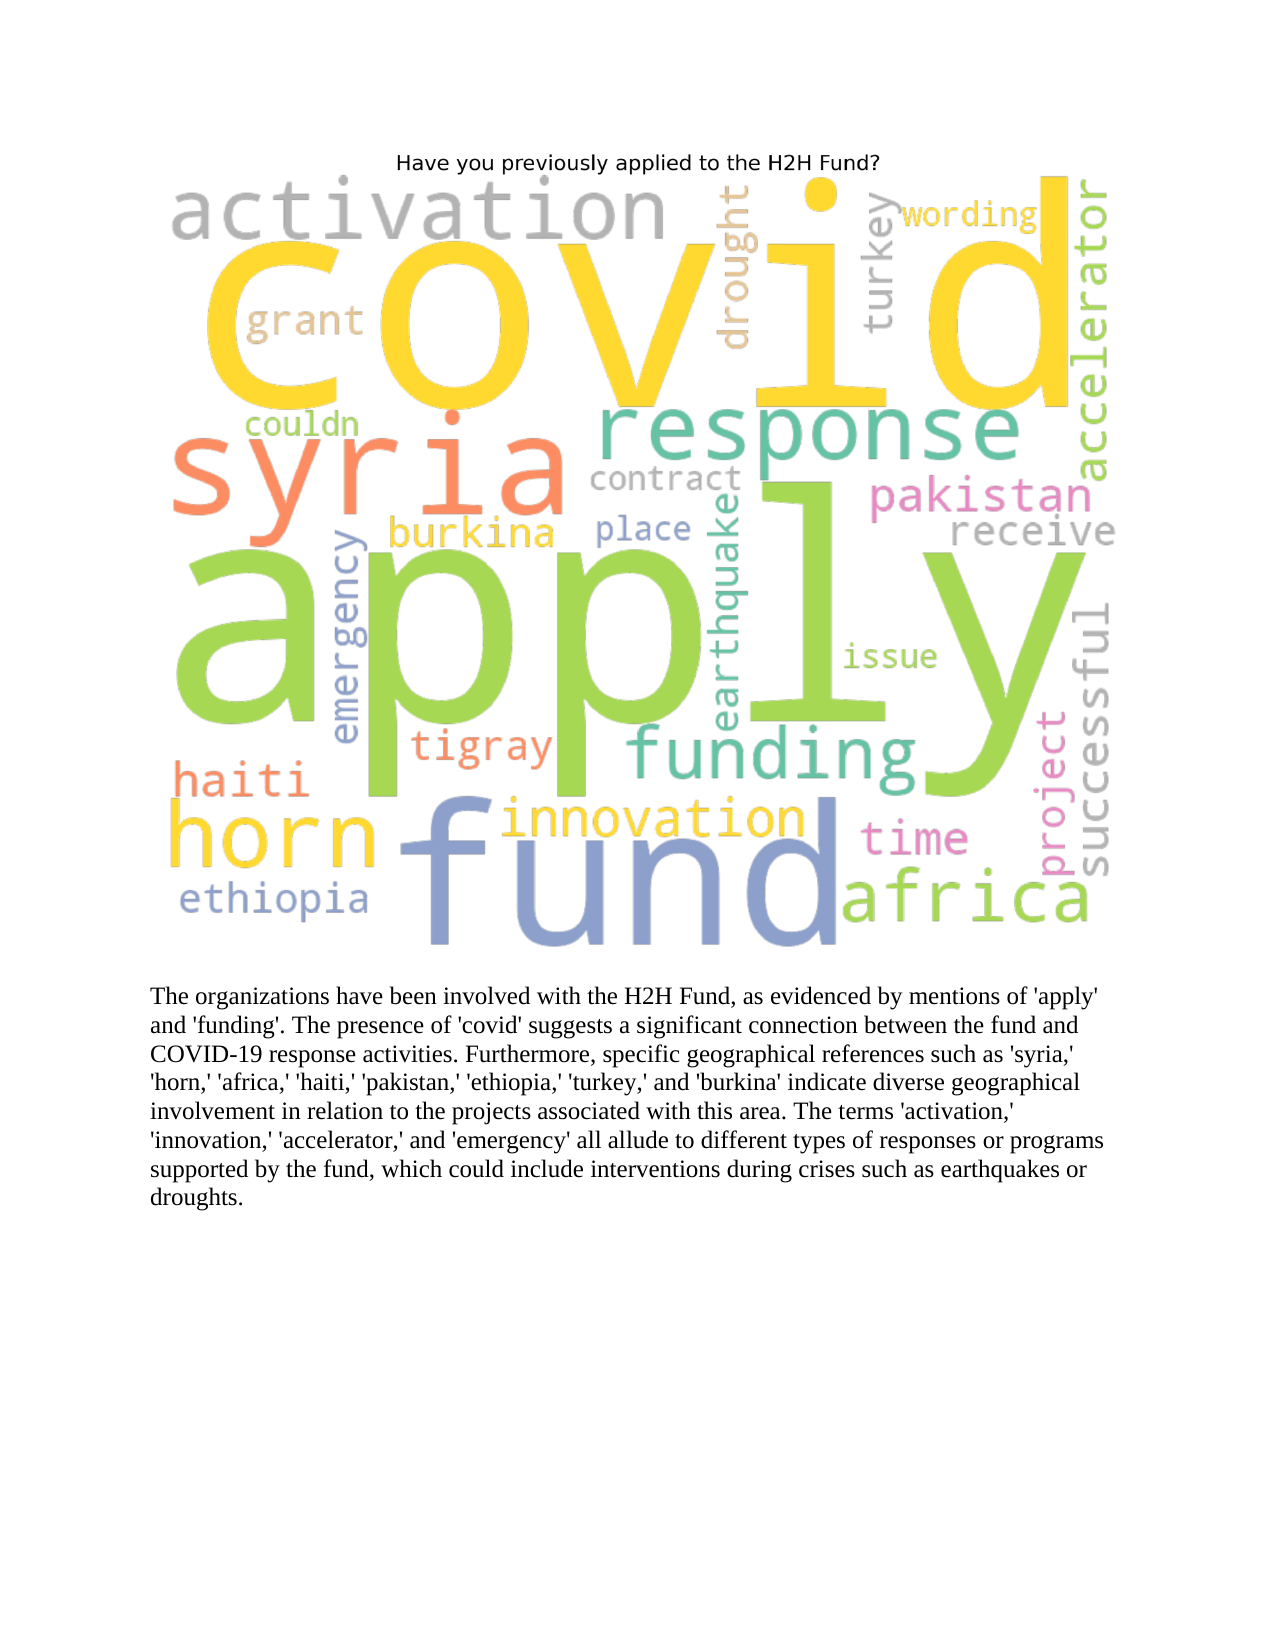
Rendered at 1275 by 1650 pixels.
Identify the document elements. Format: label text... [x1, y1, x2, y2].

picture [150, 150, 1125, 953]
text The organizations have been involved with the H2H Fund, as evidenced by mentions of 'apply' and 'funding'. The presence of 'covid' suggests a significant connection between the fund and COVID-19 response activities. Furthermore, specific geographical references such as 'syria,' 'horn,' 'africa,' 'haiti,' 'pakistan,' 'ethiopia,' 'turkey,' and 'burkina' indicate diverse geographical involvement in relation to the projects associated with this area. The terms 'activation,' 'innovation,' 'accelerator,' and 'emergency' all allude to different types of responses or programs supported by the fund, which could include interventions during crises such as earthquakes or droughts. [150, 981, 1125, 1211]
